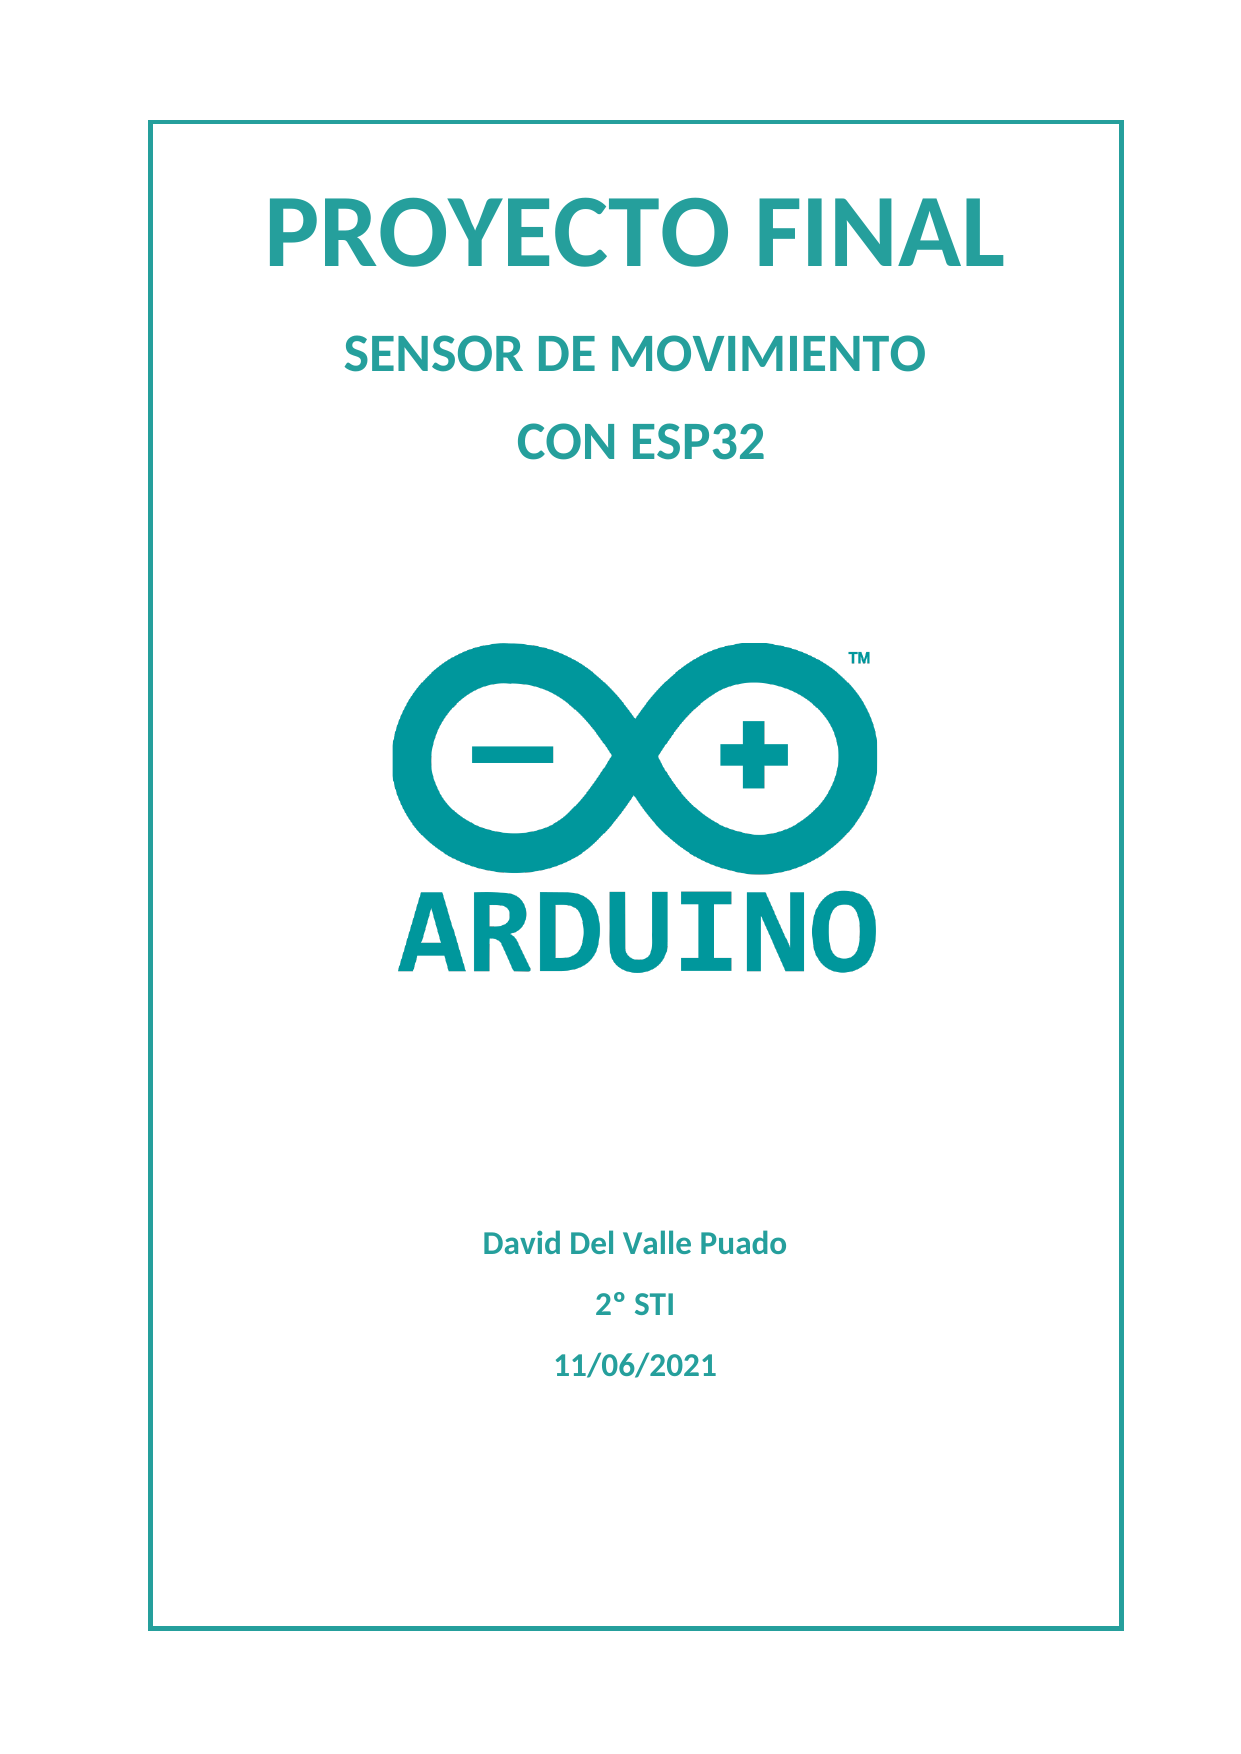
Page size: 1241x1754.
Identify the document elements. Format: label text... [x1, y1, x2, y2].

text David Del Valle Puado [153, 1222, 1119, 1263]
text SENSOR DE MOVIMIENTO [153, 319, 1119, 385]
text 11/06/2021 [153, 1343, 1119, 1384]
text PROYECTO FINAL [153, 165, 1119, 292]
text 2º STI [153, 1283, 1119, 1324]
picture [392, 643, 878, 974]
text CON ESP32 [153, 407, 1119, 473]
